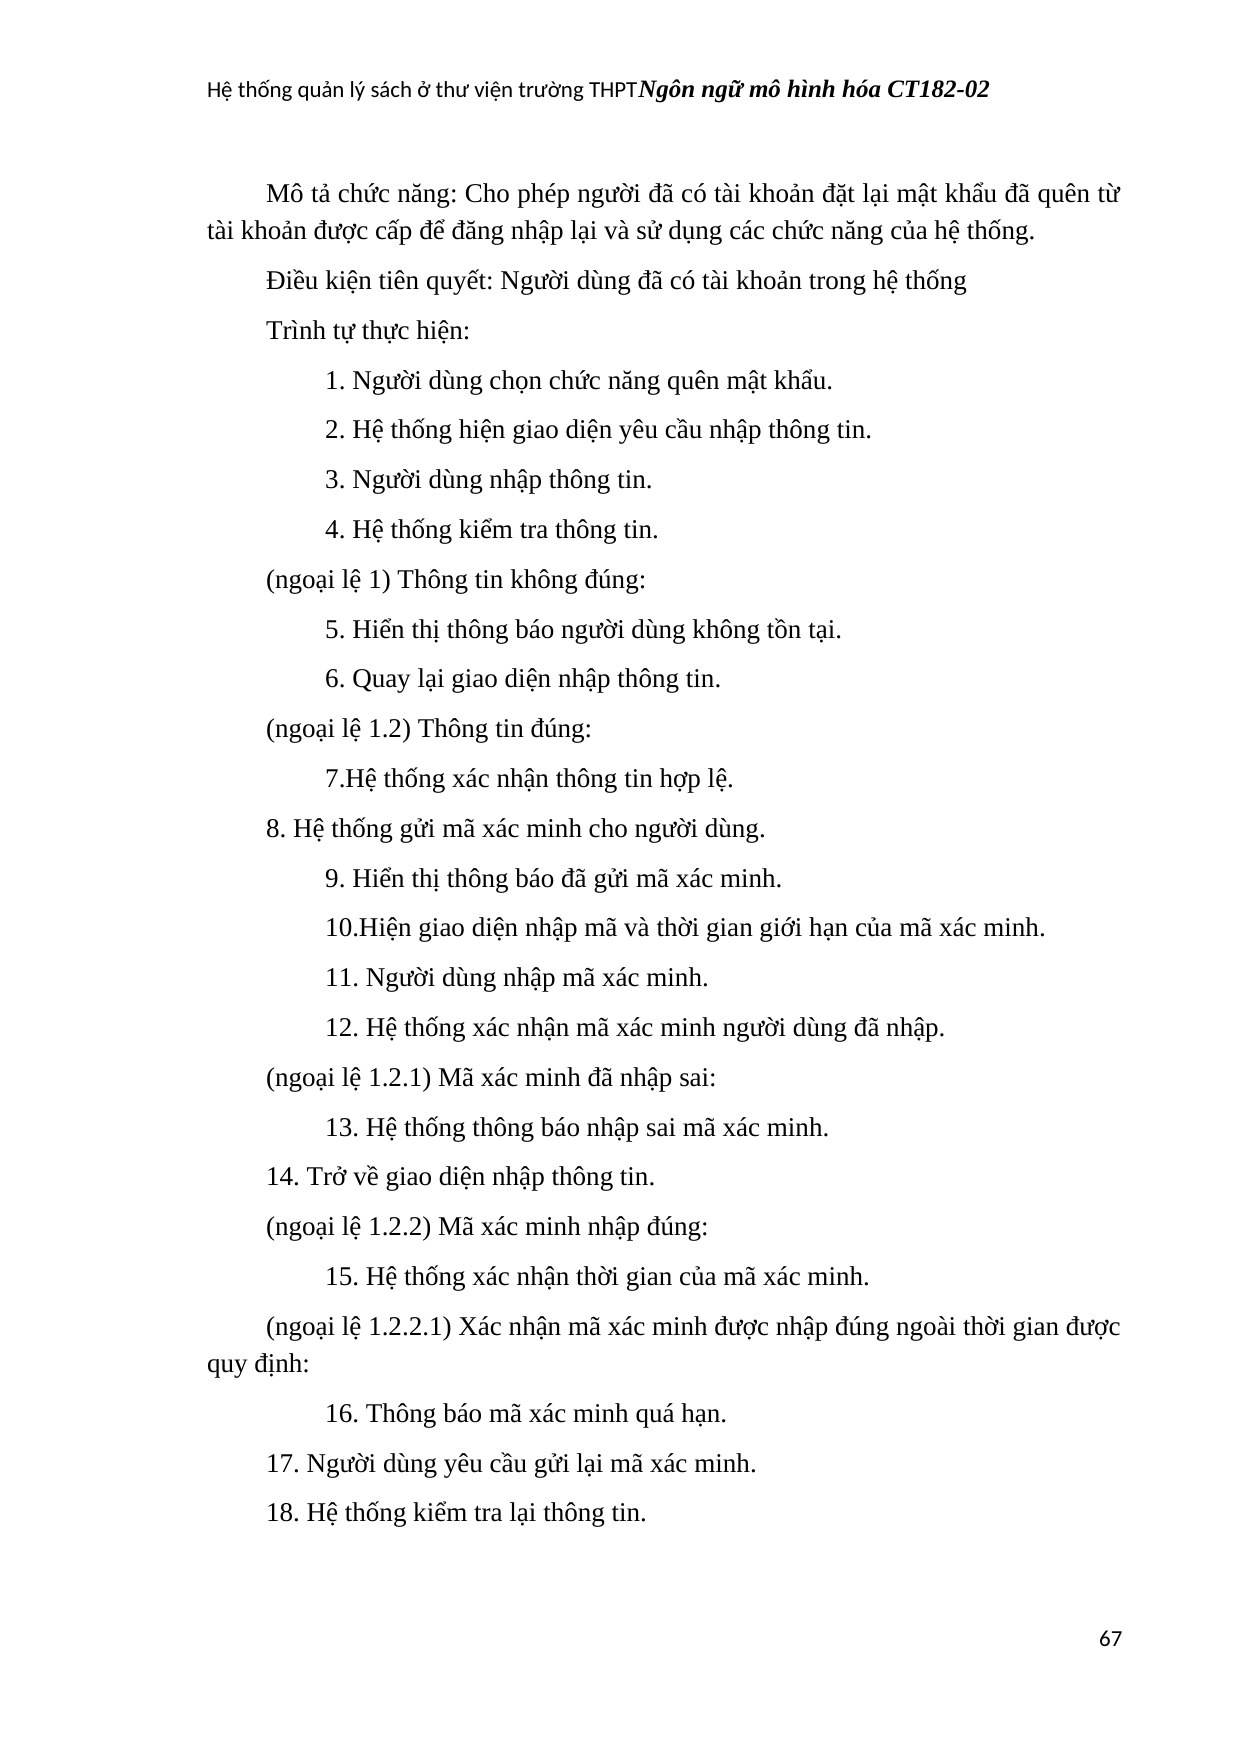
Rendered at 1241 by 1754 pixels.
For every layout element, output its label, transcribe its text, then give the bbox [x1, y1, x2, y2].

text 10.Hiện giao diện nhập mã và thời gian giới hạn của mã xác minh. [207, 912, 1122, 943]
text 9. Hiển thị thông báo đã gửi mã xác minh. [207, 862, 1122, 893]
text 17. Người dùng yêu cầu gửi lại mã xác minh. [207, 1447, 1122, 1478]
text 3. Người dùng nhập thông tin. [207, 463, 1122, 494]
text (ngoại lệ 1.2.2.1) Xác nhận mã xác minh được nhập đúng ngoài thời gian được quy định: [207, 1310, 1122, 1378]
text 7.Hệ thống xác nhận thông tin hợp lệ. [207, 762, 1122, 793]
text Trình tự thực hiện: [207, 314, 1122, 345]
text 14. Trở về giao diện nhập thông tin. [207, 1161, 1122, 1192]
text 15. Hệ thống xác nhận thời gian của mã xác minh. [207, 1260, 1122, 1291]
text (ngoại lệ 1.2) Thông tin đúng: [207, 712, 1122, 743]
text (ngoại lệ 1) Thông tin không đúng: [207, 563, 1122, 594]
text 4. Hệ thống kiểm tra thông tin. [207, 513, 1122, 544]
text 8. Hệ thống gửi mã xác minh cho người dùng. [207, 812, 1122, 843]
text 12. Hệ thống xác nhận mã xác minh người dùng đã nhập. [207, 1011, 1122, 1042]
text 18. Hệ thống kiểm tra lại thông tin. [207, 1497, 1122, 1528]
text 6. Quay lại giao diện nhập thông tin. [207, 663, 1122, 694]
text 13. Hệ thống thông báo nhập sai mã xác minh. [207, 1111, 1122, 1142]
text 11. Người dùng nhập mã xác minh. [207, 961, 1122, 992]
text 5. Hiển thị thông báo người dùng không tồn tại. [207, 613, 1122, 644]
text (ngoại lệ 1.2.2) Mã xác minh nhập đúng: [207, 1210, 1122, 1241]
text (ngoại lệ 1.2.1) Mã xác minh đã nhập sai: [207, 1061, 1122, 1092]
text Mô tả chức năng: Cho phép người đã có tài khoản đặt lại mật khẩu đã quên từ tài khoản được cấp để đăng nhập lại và sử dụng các chức năng của hệ thống. [207, 177, 1122, 246]
text 1. Người dùng chọn chức năng quên mật khẩu. [207, 364, 1122, 395]
text 16. Thông báo mã xác minh quá hạn. [207, 1397, 1122, 1428]
text Điều kiện tiên quyết: Người dùng đã có tài khoản trong hệ thống [207, 264, 1122, 295]
text 2. Hệ thống hiện giao diện yêu cầu nhập thông tin. [207, 414, 1122, 445]
